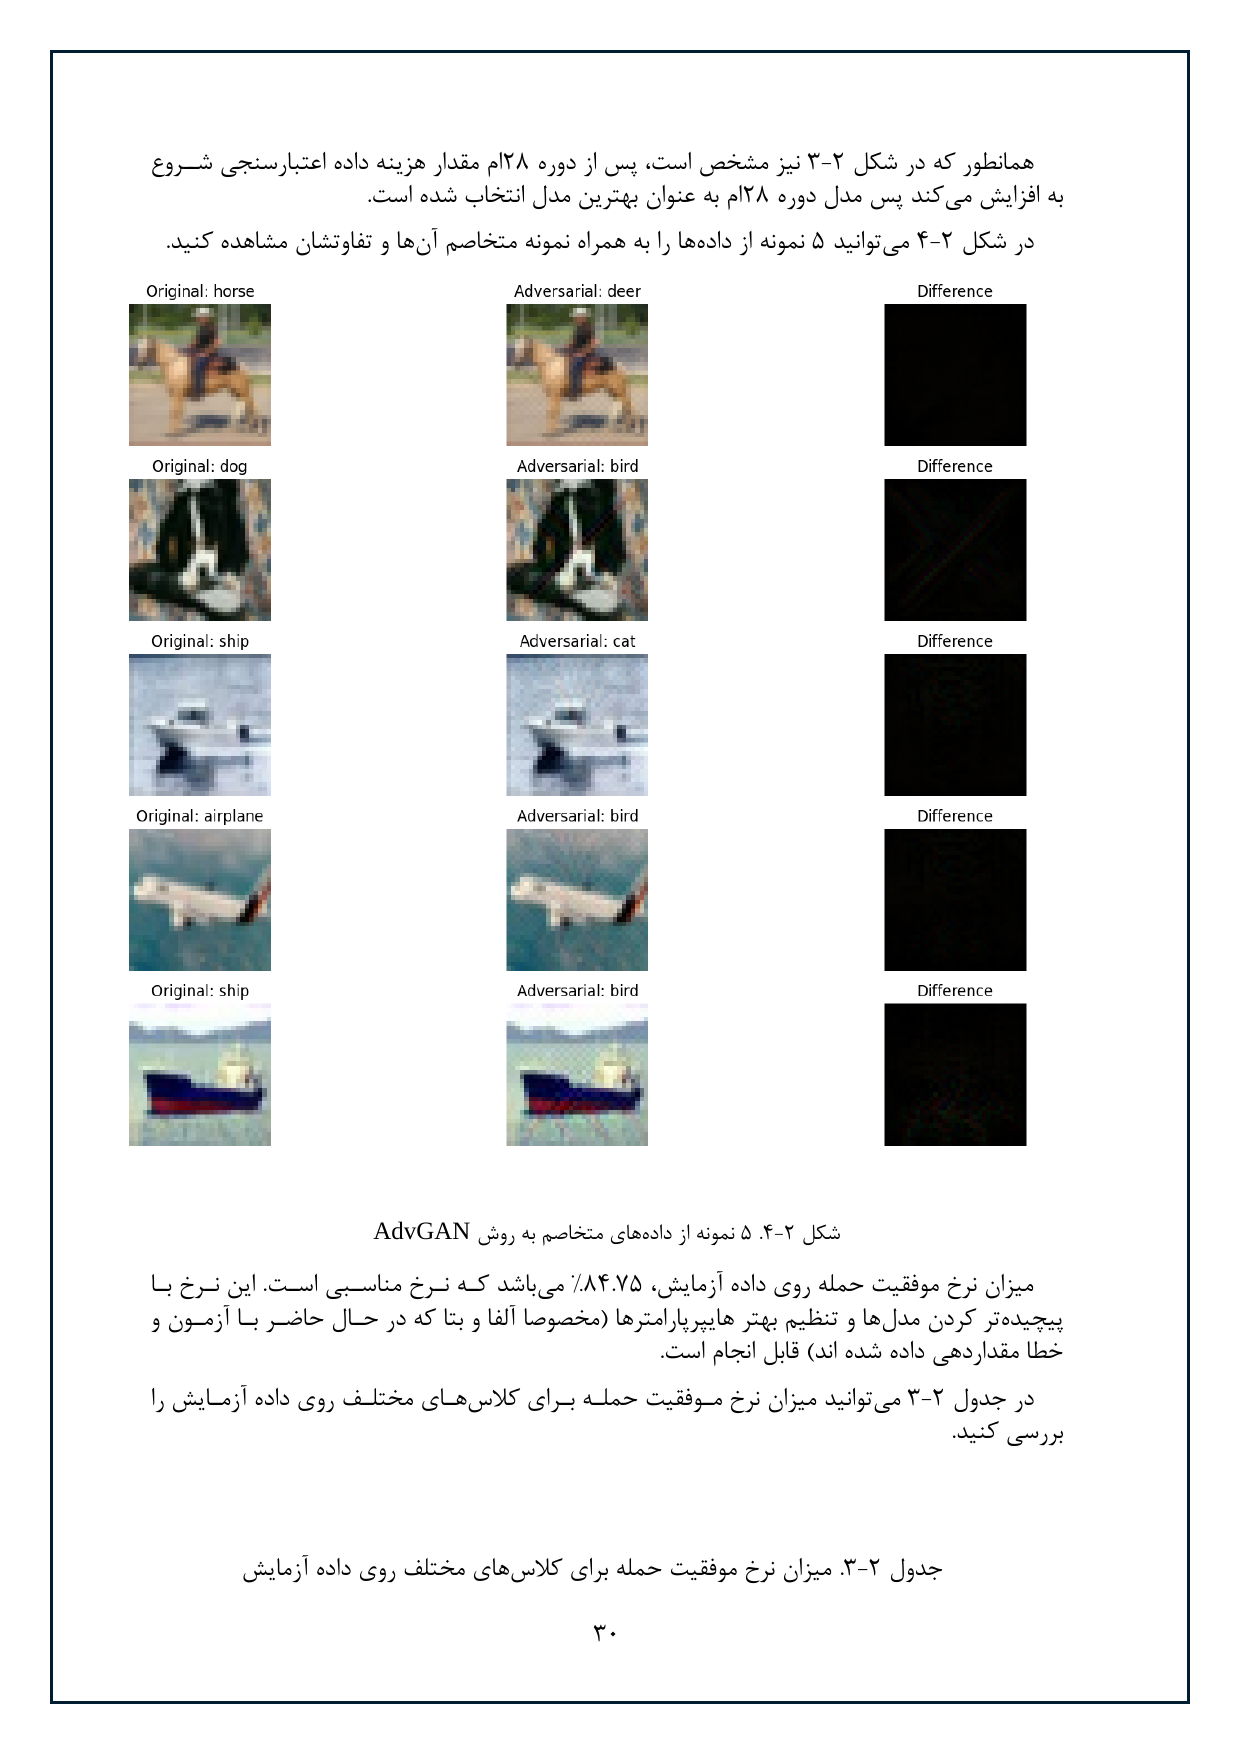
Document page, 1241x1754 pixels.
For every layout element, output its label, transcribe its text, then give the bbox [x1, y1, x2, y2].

text در شکل 2-4 می‌توانید 5 نمونه از داده‌ها را به همراه نمونه متخاصم آن‌ها و تفاوتشان مشاهده کنید. [150, 229, 1063, 259]
text در جدول 2-3 می‌توانید میزان نرخ موفقیت حمله برای کلاس‌های مختلف روی داده آزمایش را بررسی کنید. [150, 1386, 1063, 1448]
text جدول 2-3. میزان نرخ موفقیت حمله برای کلاس‌های مختلف روی داده آزمایش [150, 1556, 1063, 1586]
text همانطور که در شکل 2-3 نیز مشخص است، پس از دوره 28ام مقدار هزینه داده اعتبارسنجی شروع به افزایش می‌کند پس مدل دوره 28ام به عنوان بهترین مدل انتخاب شده است. [150, 150, 1063, 213]
text میزان نرخ موفقیت حمله روی داده آزمایش، 84.75% می‌باشد که نرخ مناسبی است. این نرخ با پیچیده‌تر کردن مدل‌ها و تنظیم بهتر هایپرپارامترها (مخصوصا آلفا و بتا که در حال حاضر با آزمون و خطا مقداردهی داده شده اند) قابل انجام است. [150, 1273, 1063, 1369]
text شکل 2-4. 5 نمونه از داده‌های متخاصم به روش AdvGAN [150, 1216, 1063, 1248]
picture [120, 275, 1034, 1154]
